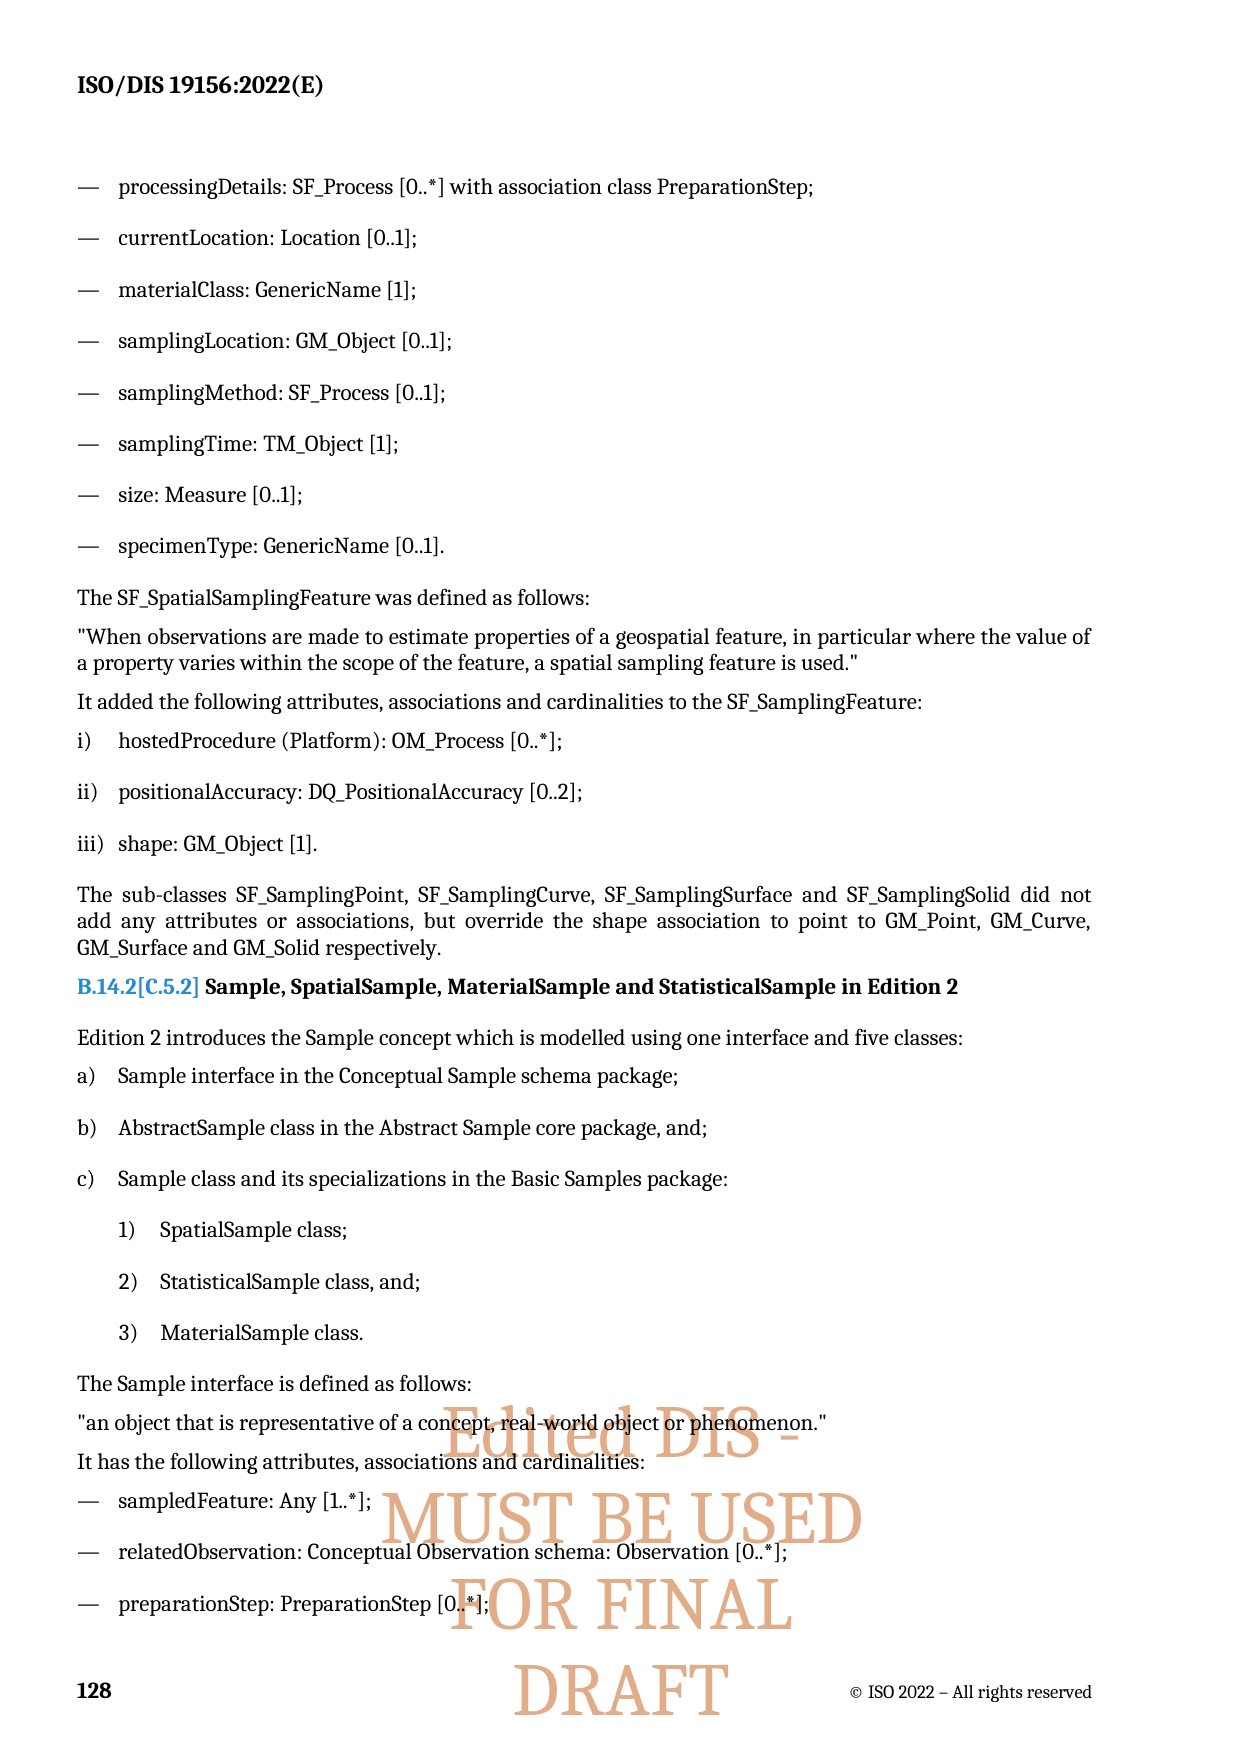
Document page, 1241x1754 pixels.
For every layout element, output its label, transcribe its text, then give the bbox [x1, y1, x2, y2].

list a) Sample interface in the Conceptual Sample schema package; [77, 1063, 1092, 1089]
list — processingDetails: SF_Process [0..*] with association class PreparationStep; [77, 174, 1092, 200]
list — size: Measure [0..1]; [77, 482, 1092, 508]
list — samplingMethod: SF_Process [0..1]; [77, 379, 1092, 406]
text The Sample interface is defined as follows: [77, 1371, 1092, 1398]
list — relatedObservation: Conceptual Observation schema: Observation [0..*]; [77, 1539, 1092, 1566]
list iii) shape: GM_Object [1]. [77, 830, 1092, 857]
text Edition 2 introduces the Sample concept which is modelled using one interface and five classes: [77, 1024, 1092, 1051]
list — sampledFeature: Any [1..*]; [77, 1488, 1092, 1514]
list — specimenType: GenericName [0..1]. [77, 533, 1092, 560]
list 1) SpatialSample class; [119, 1217, 1092, 1243]
text It has the following attributes, associations and cardinalities: [77, 1449, 1092, 1475]
text It added the following attributes, associations and cardinalities to the SF_SamplingFeature: [77, 689, 1092, 715]
list 2) StatisticalSample class, and; [119, 1268, 1092, 1295]
text "an object that is representative of a concept, real-world object or phenomenon." [77, 1410, 1092, 1436]
text "When observations are made to estimate properties of a geospatial feature, in particular where the value of a property varies within the scope of the feature, a spatial sampling feature is used." [77, 623, 1092, 676]
text The sub-classes SF_SamplingPoint, SF_SamplingCurve, SF_SamplingSurface and SF_SamplingSolid did not add any attributes or associations, but override the shape association to point to GM_Point, GM_Curve, GM_Surface and GM_Solid respectively. [77, 882, 1092, 961]
list — currentLocation: Location [0..1]; [77, 225, 1092, 252]
list ii) positionalAccuracy: DQ_PositionalAccuracy [0..2]; [77, 779, 1092, 805]
text Sample, SpatialSample, MaterialSample and StatisticalSample in Edition 2 [77, 973, 1092, 999]
list — samplingLocation: GM_Object [0..1]; [77, 328, 1092, 354]
list — materialClass: GenericName [1]; [77, 277, 1092, 303]
list b) AbstractSample class in the Abstract Sample core package, and; [77, 1114, 1092, 1141]
list c) Sample class and its specializations in the Basic Samples package: [77, 1166, 1092, 1192]
list — preparationStep: PreparationStep [0..*]; [77, 1591, 1092, 1617]
list — samplingTime: TM_Object [1]; [77, 431, 1092, 457]
list 3) MaterialSample class. [119, 1320, 1092, 1346]
text The SF_SpatialSamplingFeature was defined as follows: [77, 585, 1092, 611]
list i) hostedProcedure (Platform): OM_Process [0..*]; [77, 728, 1092, 754]
